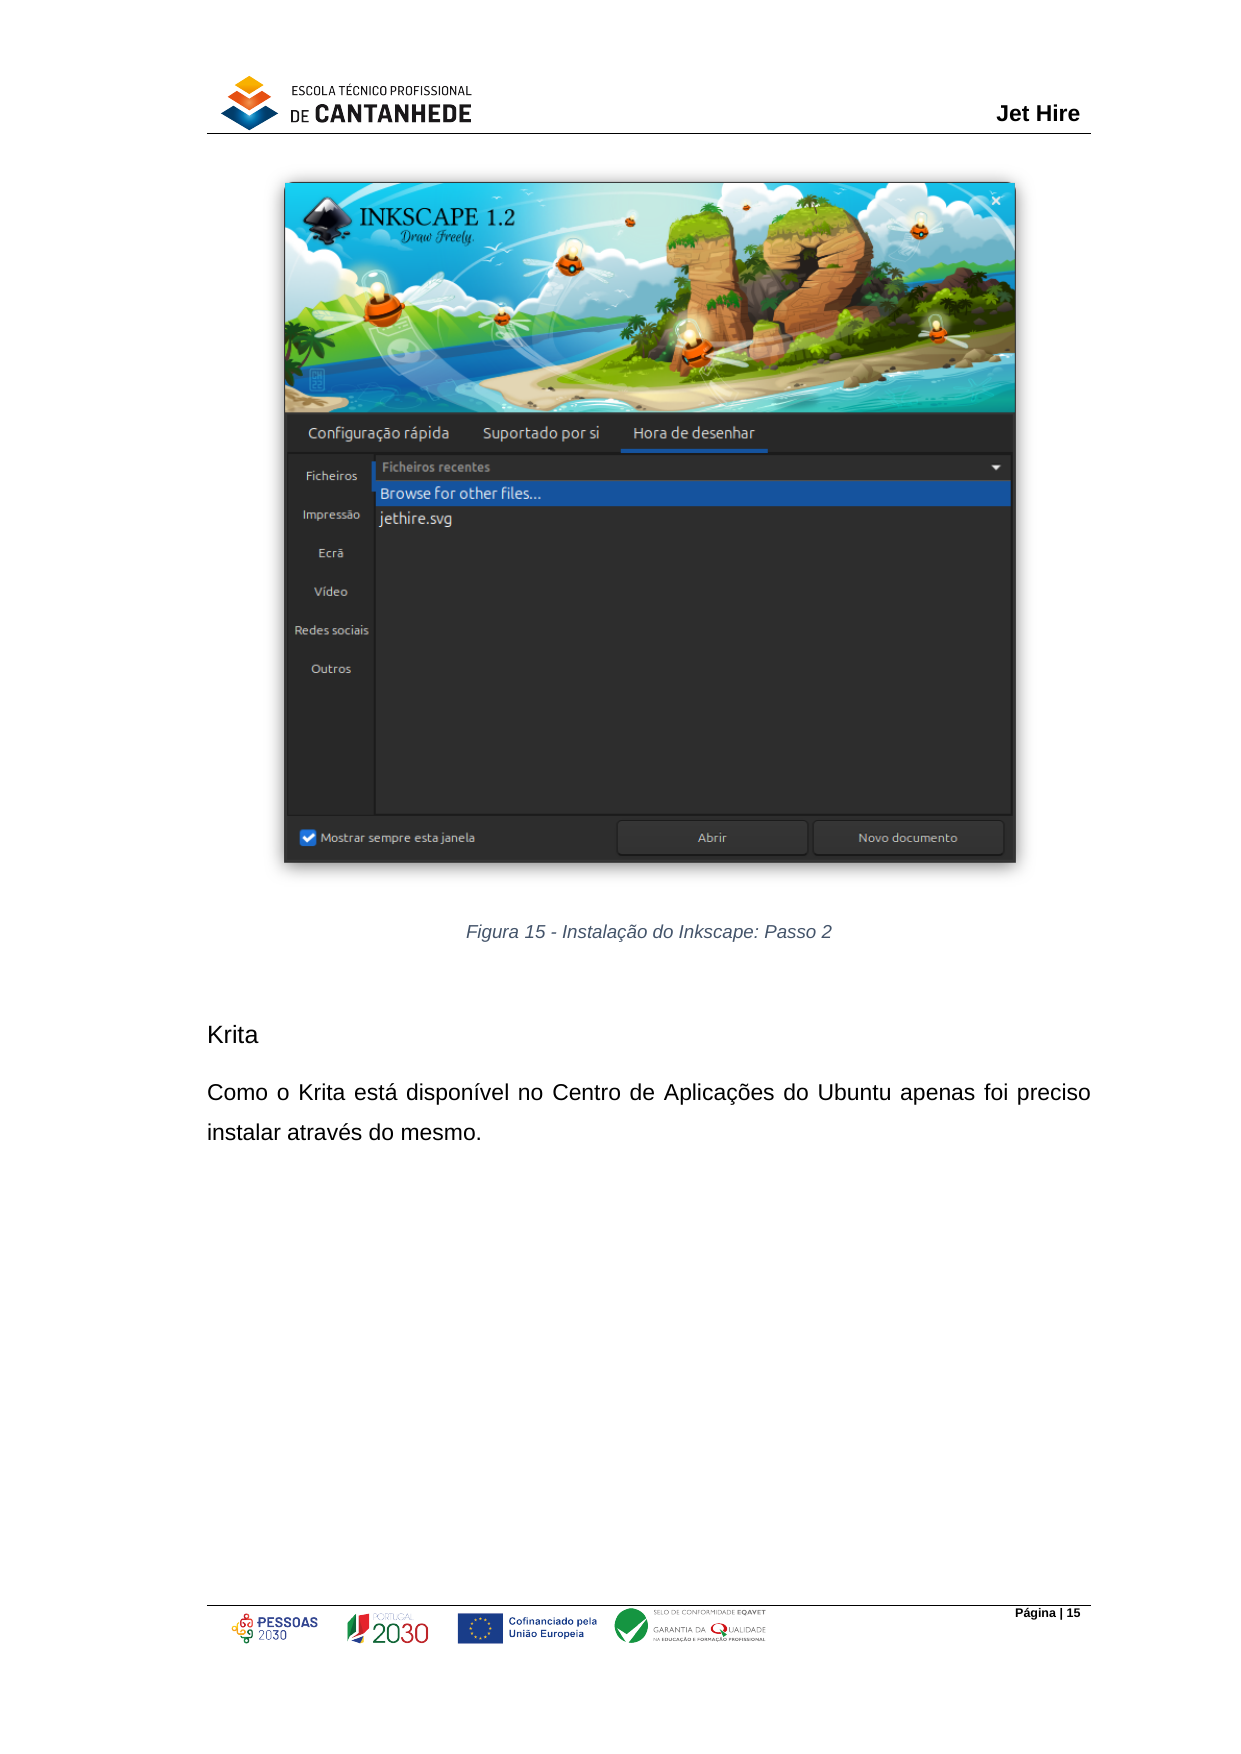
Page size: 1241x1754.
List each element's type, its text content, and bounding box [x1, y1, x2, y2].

text Figura - Instalação do Inkscape: Passo 2 [207, 921, 1092, 943]
picture [614, 1608, 766, 1643]
picture [218, 1606, 608, 1654]
picture [258, 160, 1042, 892]
text Krita [207, 1019, 1092, 1048]
picture [218, 73, 475, 133]
text Como o Krita está disponível no Centro de Aplicações do Ubuntu apenas foi preciso instalar através do mesmo. [207, 1079, 1092, 1145]
